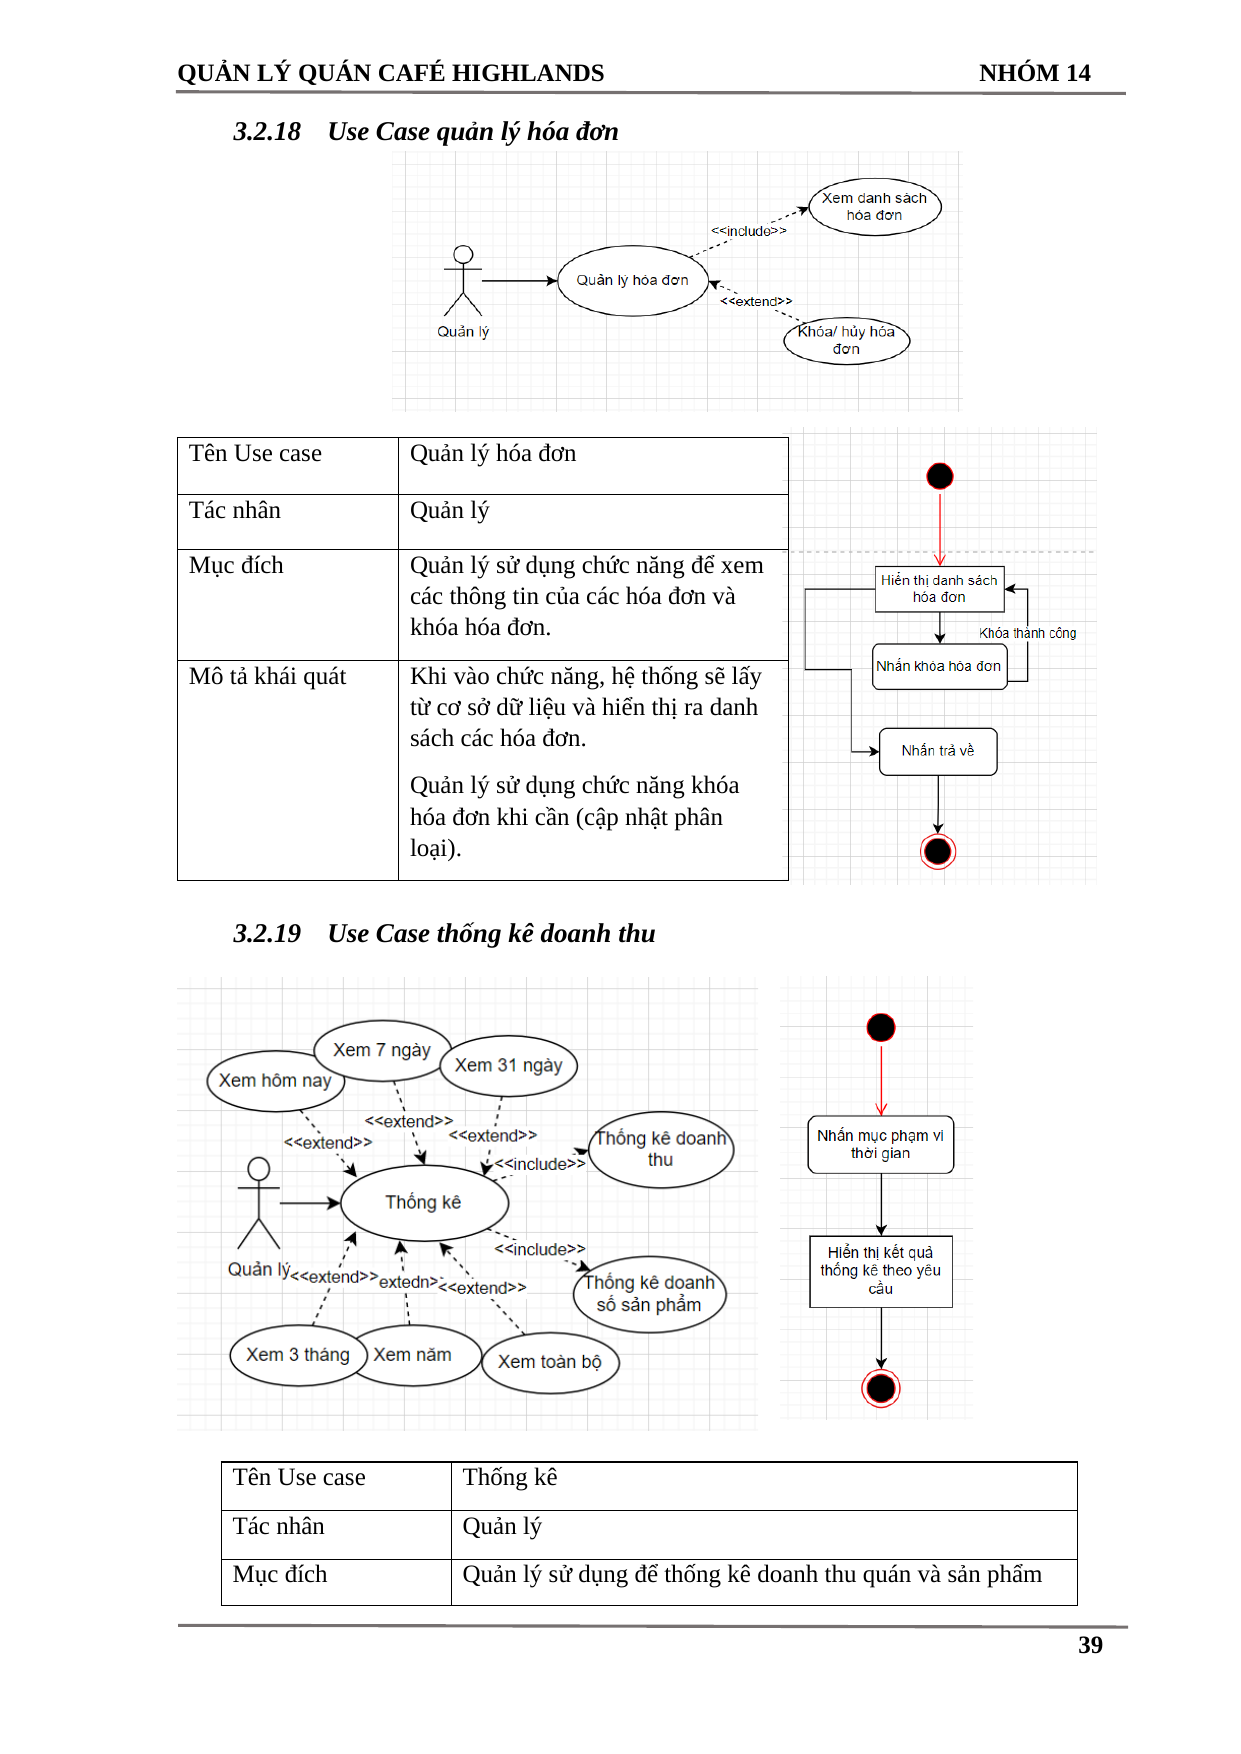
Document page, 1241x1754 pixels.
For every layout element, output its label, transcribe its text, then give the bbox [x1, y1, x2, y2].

table_header Tên Use case [178, 438, 398, 494]
list Use Case thống kê doanh thu [233, 917, 1122, 948]
table_cell Tác nhân [178, 495, 398, 549]
picture [177, 977, 759, 1431]
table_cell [452, 1560, 1077, 1605]
table_cell Quản lý [452, 1511, 1077, 1558]
table_cell Mục đích [178, 550, 398, 660]
picture [392, 151, 963, 412]
picture [782, 427, 1097, 885]
table_cell Tác nhân [222, 1511, 451, 1558]
list Use Case quản lý hóa đơn [233, 115, 1122, 146]
picture [780, 976, 974, 1420]
table_cell Mục đích [222, 1560, 451, 1605]
table_header Quản lý hóa đơn [399, 438, 788, 494]
table_cell Mô tả khái quát [178, 661, 398, 880]
table_header Thống kê [452, 1463, 1077, 1510]
table_cell Quản lý sử dụng chức năng để xem các thông tin của các hóa đơn và khóa hóa đơn. [399, 550, 788, 660]
table_cell Quản lý [399, 495, 788, 549]
table_header Tên Use case [222, 1463, 451, 1510]
table_cell Khi vào chức năng, hệ thống sẽ lấy từ cơ sở dữ liệu và hiển thị ra danh sách các hóa đơn. Quản lý sử dụng chức năng khóa hóa đơn khi cần (cập nhật phân loại). [399, 661, 788, 880]
